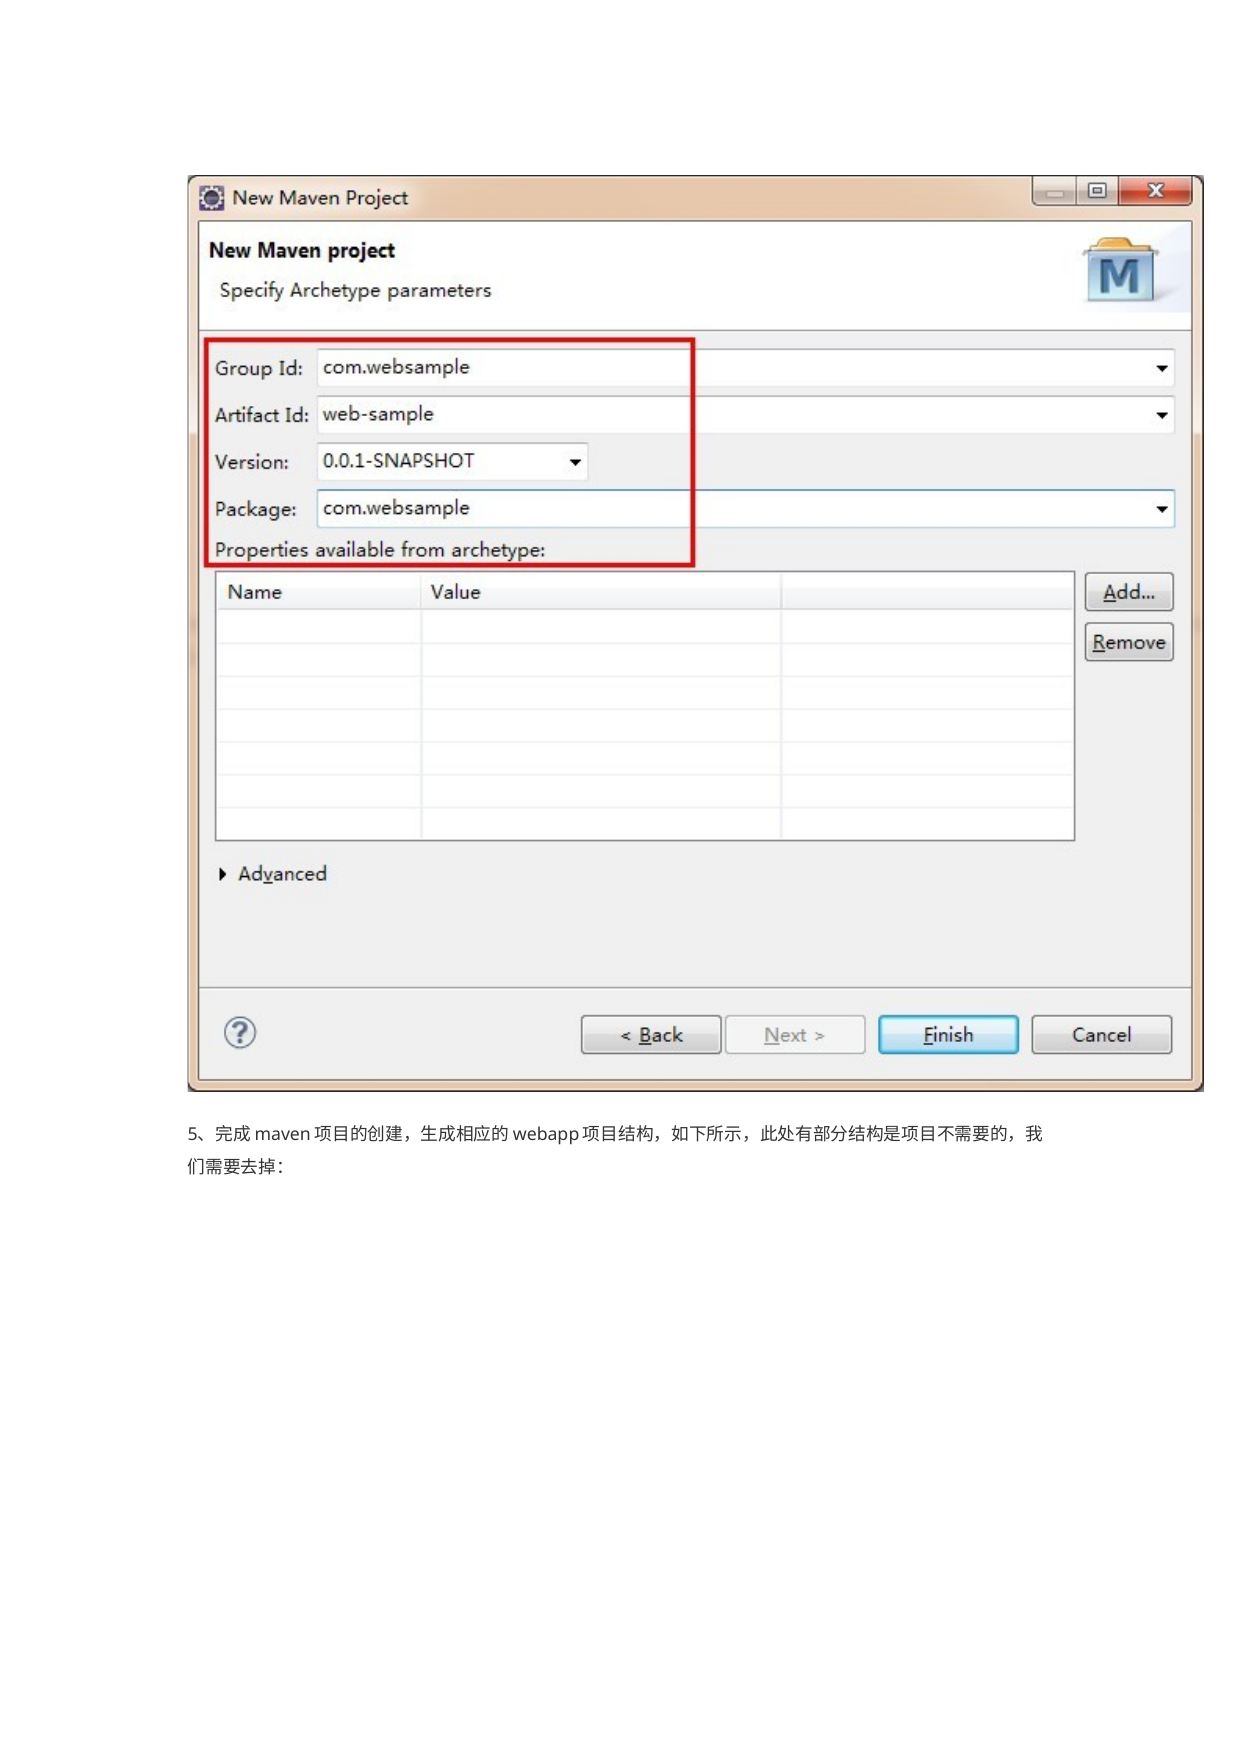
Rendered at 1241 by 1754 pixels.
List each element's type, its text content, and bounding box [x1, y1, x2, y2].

text 5、完成maven项目的创建，生成相应的webapp项目结构，如下所示，此处有部分结构是项目不需要的，我们需要去掉： [187, 1117, 1053, 1182]
picture [187, 175, 1204, 1092]
